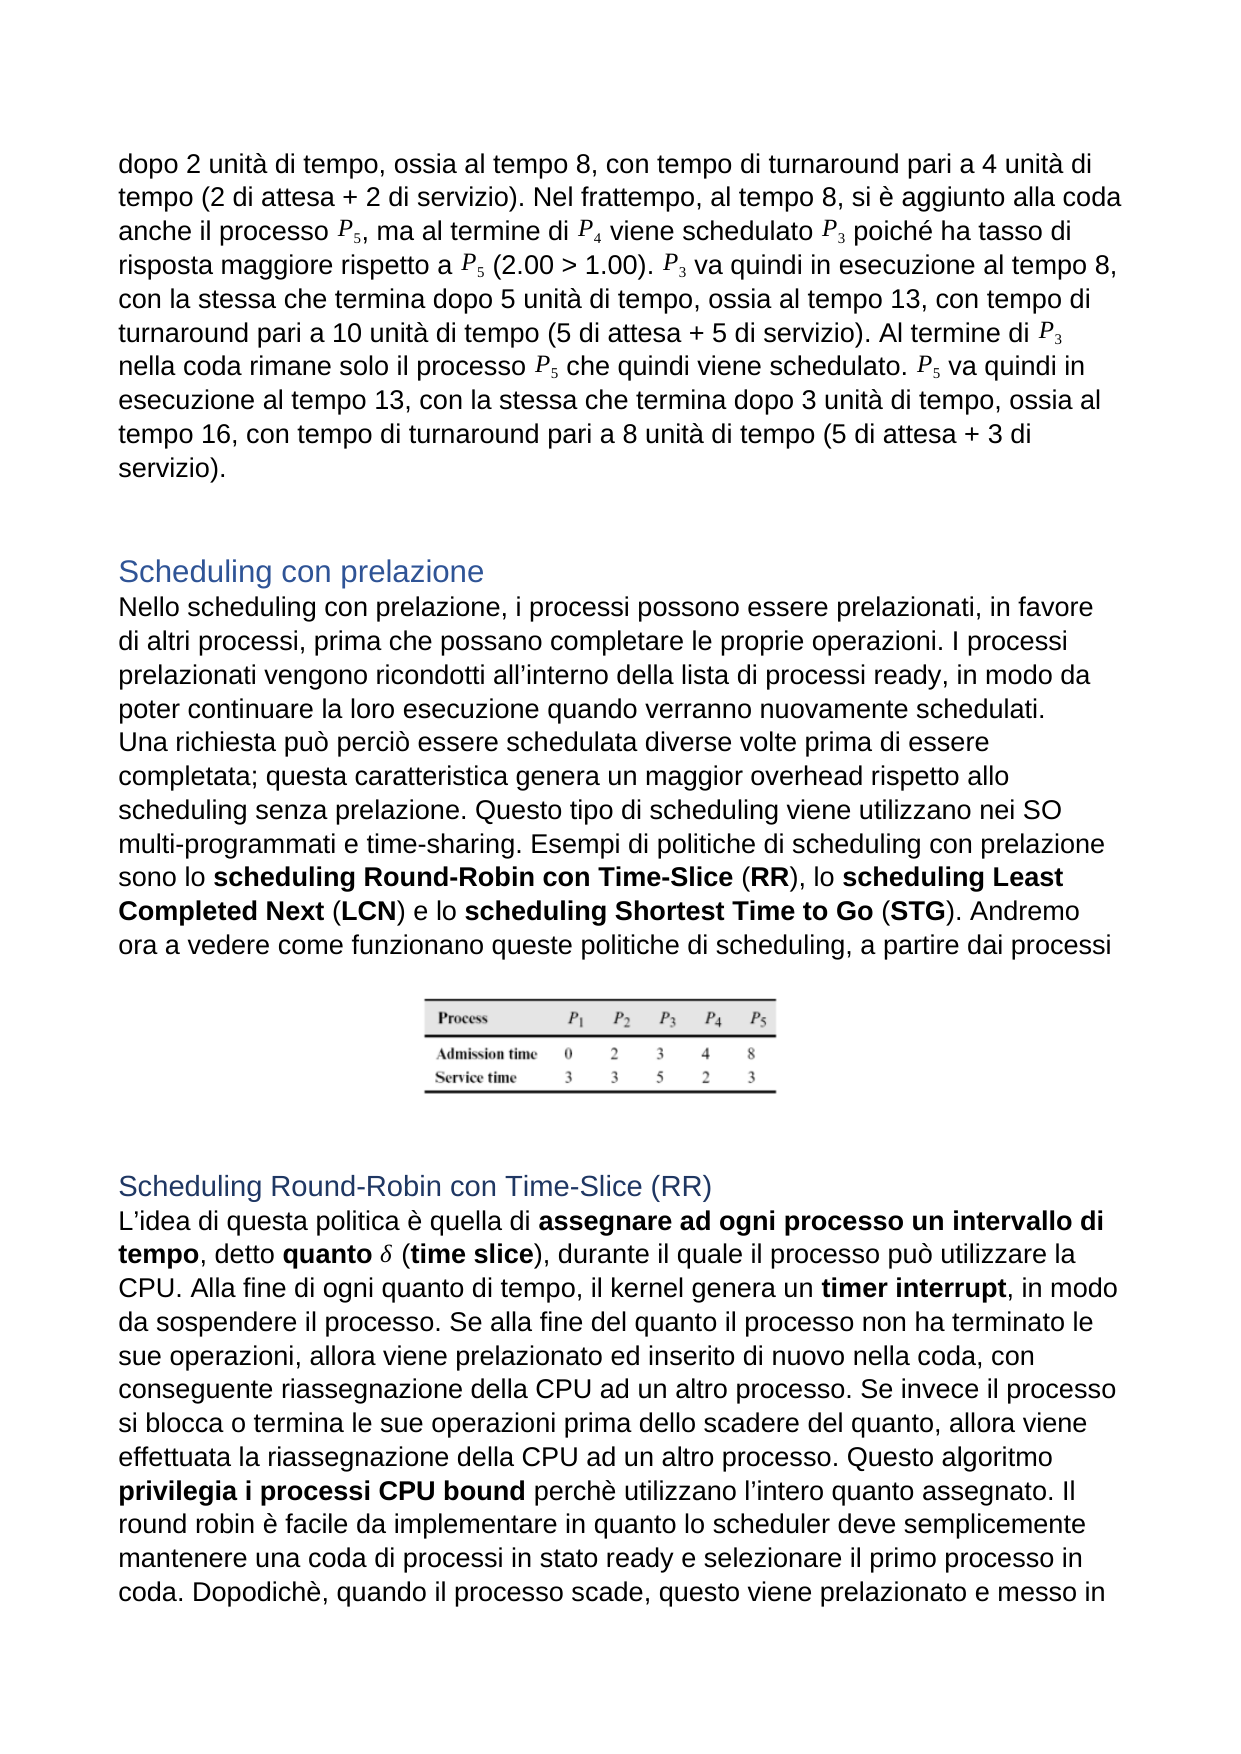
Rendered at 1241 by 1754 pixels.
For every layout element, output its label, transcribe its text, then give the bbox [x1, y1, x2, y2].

text Nello scheduling con prelazione, i processi possono essere prelazionati, in favore di altri processi, prima che possano completare le proprie operazioni. I processi prelazionati vengono ricondotti all’interno della lista di processi ready, in modo da poter continuare la loro esecuzione quando verranno nuovamente schedulati. Una richiesta può perciò essere schedulata diverse volte prima di essere completata; questa caratteristica genera un maggior overhead rispetto allo scheduling senza prelazione. Questo tipo di scheduling viene utilizzano nei SO multi-programmati e time-sharing. Esempi di politiche di scheduling con prelazione sono lo scheduling Round-Robin con Time-Slice (RR), lo scheduling Least Completed Next (LCN) e lo scheduling Shortest Time to Go (STG). Andremo ora a vedere come funzionano queste politiche di scheduling, a partire dai processi [118, 591, 1122, 960]
subtitle Scheduling Round-Robin con Time-Slice (RR) [118, 1169, 1122, 1202]
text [118, 148, 1122, 483]
subtitle Scheduling con prelazione [118, 553, 1122, 588]
picture [416, 992, 780, 1097]
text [118, 1205, 1122, 1607]
